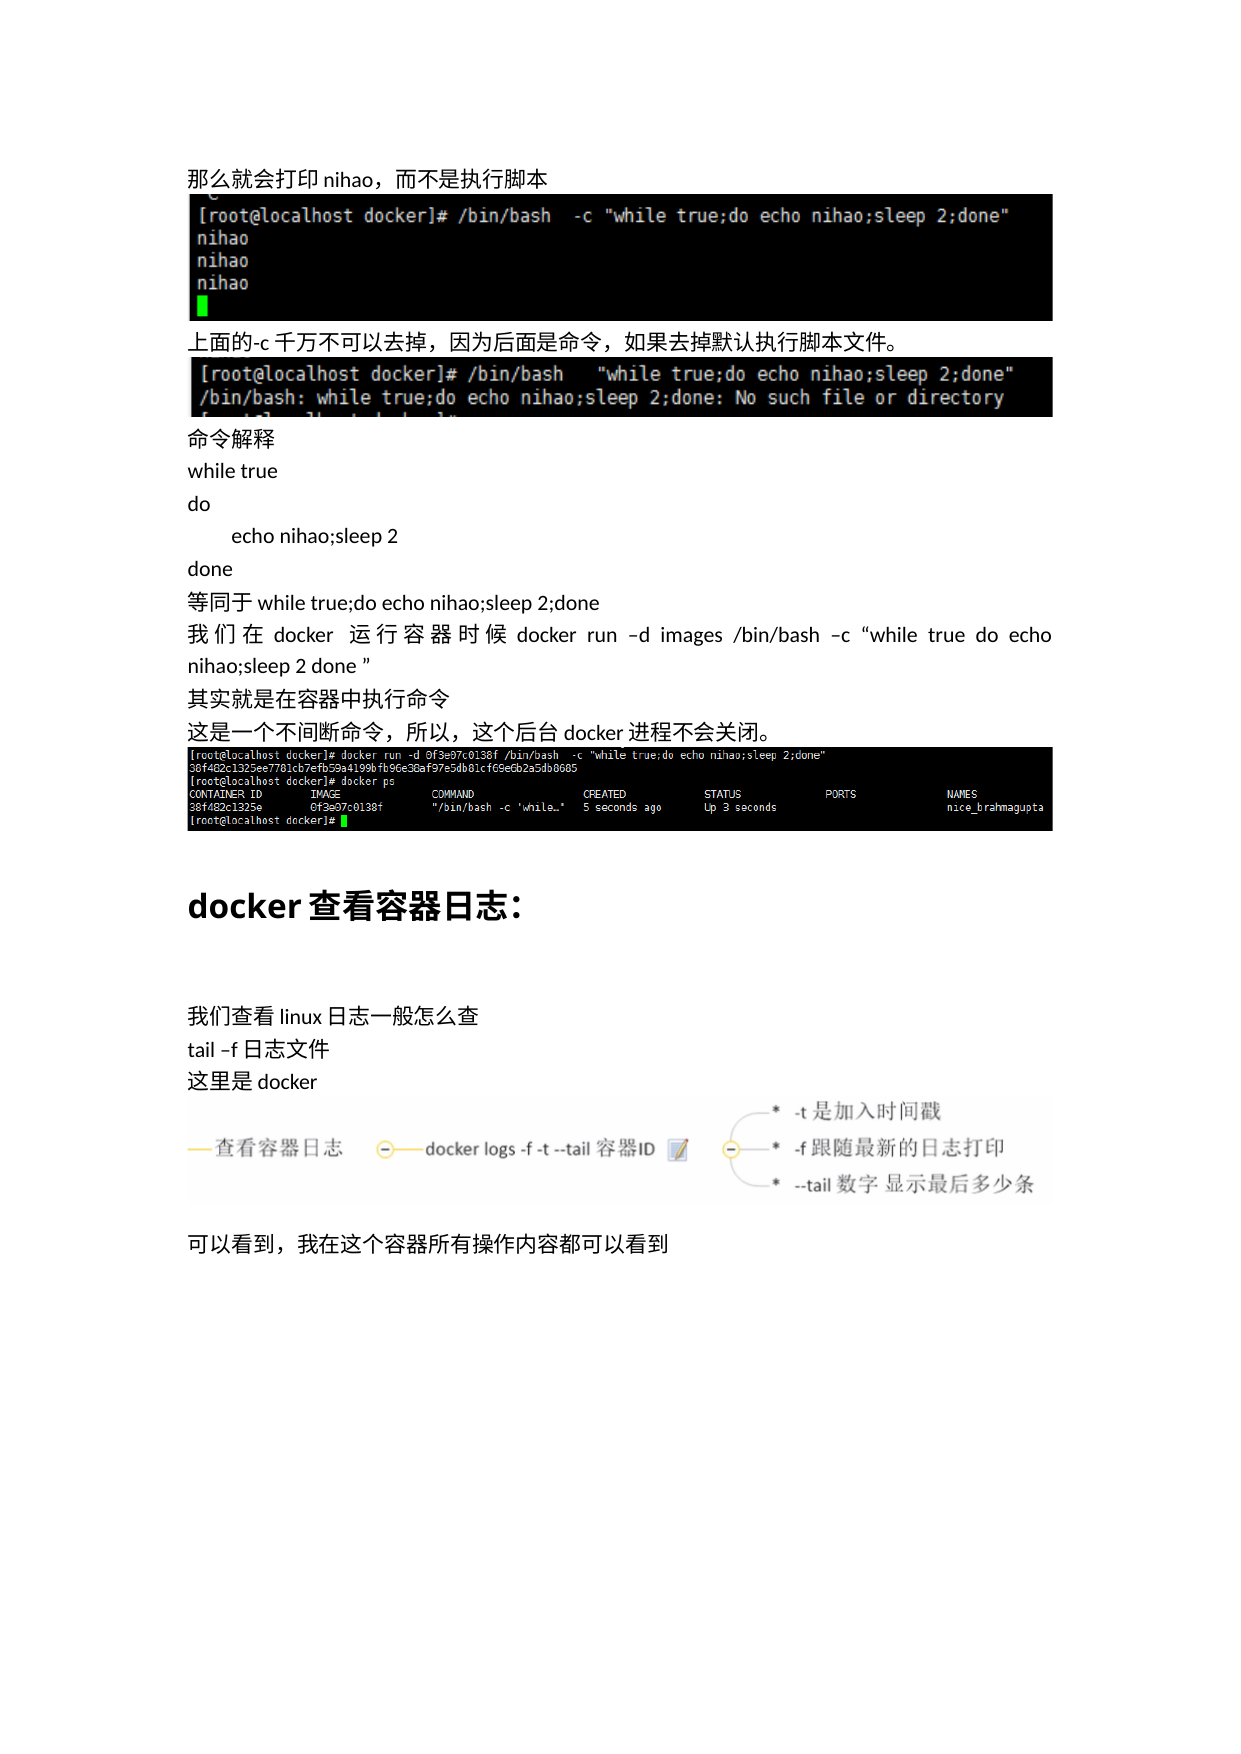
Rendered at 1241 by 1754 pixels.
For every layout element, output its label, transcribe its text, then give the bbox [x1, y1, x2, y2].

picture [187, 357, 1053, 417]
text 我们查看linux日志一般怎么查 [187, 999, 1053, 1031]
text while true [187, 454, 1053, 487]
text 那么就会打印nihao，而不是执行脚本 [187, 162, 1053, 194]
picture [187, 747, 1053, 831]
text 等同于while true;do echo nihao;sleep 2;done [187, 584, 1053, 617]
text do [187, 487, 1053, 519]
subtitle docker查看容器日志： [187, 872, 1053, 937]
text tail –f 日志文件 [187, 1031, 1053, 1064]
text 上面的-c 千万不可以去掉，因为后面是命令，如果去掉默认执行脚本文件。 [187, 324, 1053, 357]
picture [187, 1096, 1053, 1204]
text 我们在docker 运行容器时候docker run –d images /bin/bash –c “while true do echo nihao;sleep 2 done ” [187, 617, 1053, 682]
text 命令解释 [187, 422, 1053, 454]
text 可以看到，我在这个容器所有操作内容都可以看到 [187, 1226, 1053, 1259]
text echo nihao;sleep 2 [187, 519, 1053, 552]
text 这里是docker [187, 1064, 1053, 1096]
text 其实就是在容器中执行命令 [187, 682, 1053, 714]
text done [187, 552, 1053, 584]
picture [187, 194, 1053, 321]
text 这是一个不间断命令，所以，这个后台docker进程不会关闭。 [187, 714, 1053, 747]
